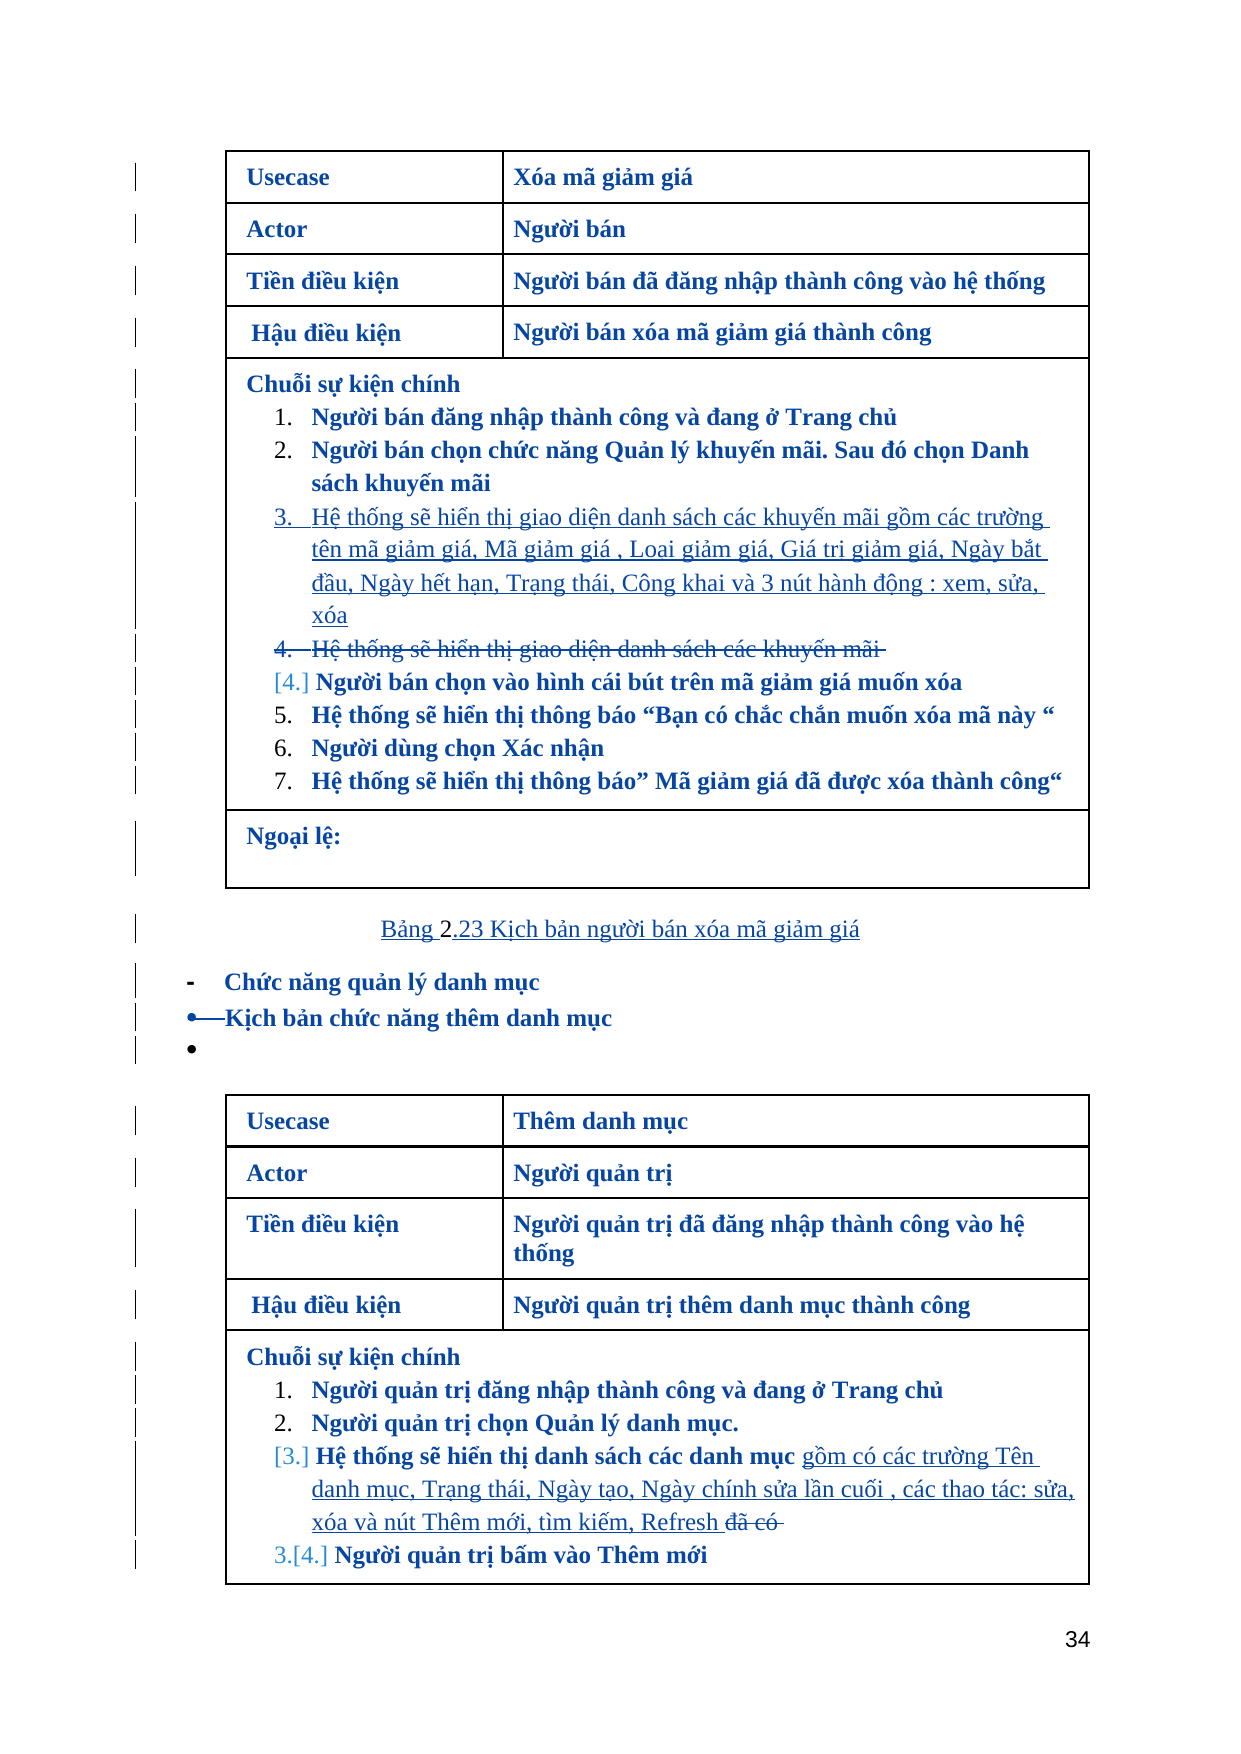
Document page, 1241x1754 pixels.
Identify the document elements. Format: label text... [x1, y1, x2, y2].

table_cell Tiền điều kiện [227, 1199, 502, 1277]
list 2 [150, 914, 1090, 943]
table_header Usecase [227, 1096, 502, 1145]
table_header Usecase [227, 152, 502, 202]
table_header Thêm danh mục [504, 1096, 1088, 1145]
table_cell Hậu điều kiện [227, 307, 502, 357]
table_cell Người quản trị [504, 1148, 1088, 1197]
table_cell Chuỗi sự kiện chính Người bán đăng nhập thành công và đang ở Trang chủ Người bán chọn chức năng Quản lý khuyến mãi. Sau đó chọn Danh sách khuyến mãi Người bán chọn vào hình cái bút trên mã giảm giá muốn xóa Hệ thống sẽ hiển thị thông báo “Bạn có chắc chắn muốn xóa mã này “ Người dùng chọn Xác nhận Hệ thống sẽ hiển thị thông báo” Mã giảm giá đã được xóa thành công“ [227, 359, 1088, 809]
table_cell Ngoại lệ: [227, 811, 1088, 887]
table_header Xóa mã giảm giá [504, 152, 1088, 202]
table_cell Người bán đã đăng nhập thành công vào hệ thống [504, 255, 1088, 305]
list Kịch bản chức năng thêm danh mục [187, 1003, 1090, 1031]
table_cell Tiền điều kiện [227, 255, 502, 305]
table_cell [227, 1331, 1088, 1583]
table_cell Người bán [504, 204, 1088, 253]
list Chức năng quản lý danh mục [186, 963, 1090, 997]
table_cell Người bán xóa mã giảm giá thành công [504, 307, 1088, 357]
table_cell Hậu điều kiện [227, 1280, 502, 1329]
table_cell Actor [227, 204, 502, 253]
table_cell Actor [227, 1148, 502, 1197]
table_cell Người quản trị thêm danh mục thành công [504, 1280, 1088, 1329]
table_cell Người quản trị đã đăng nhập thành công vào hệ thống [504, 1199, 1088, 1277]
